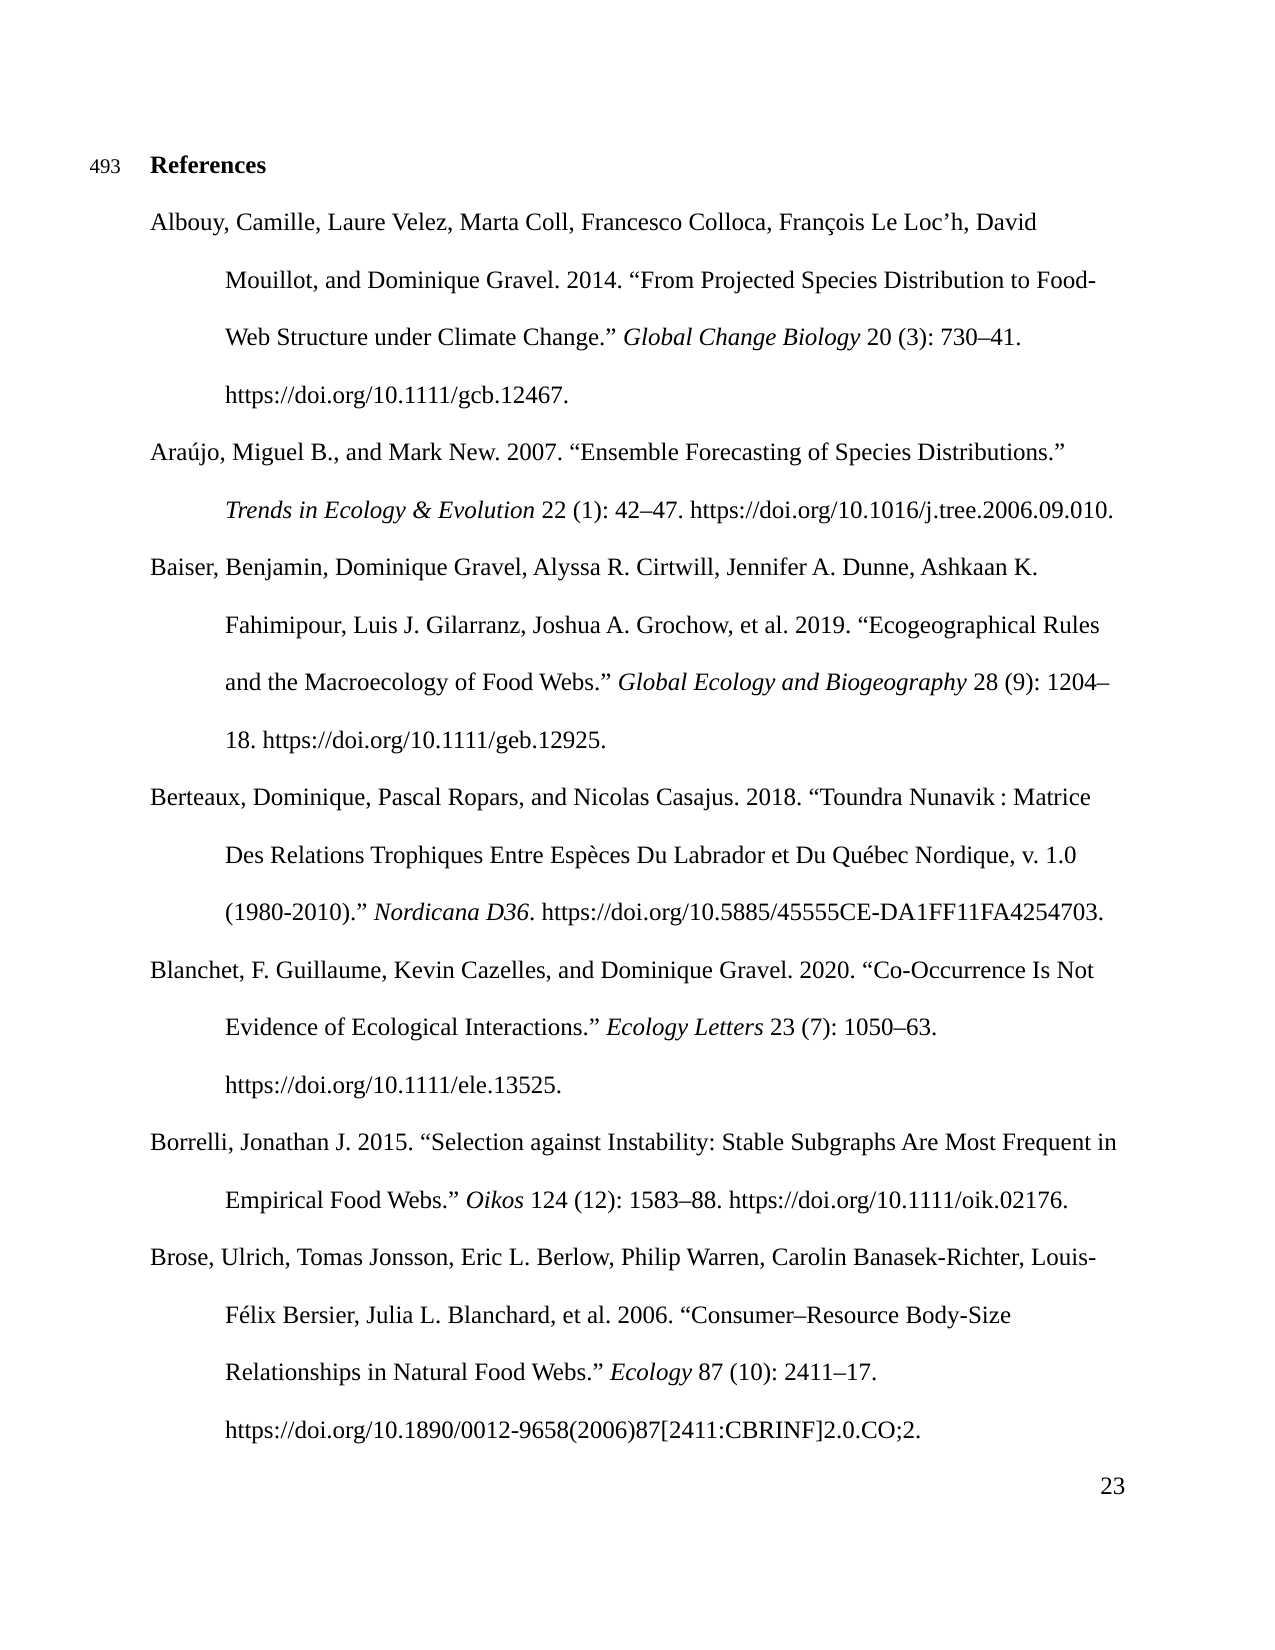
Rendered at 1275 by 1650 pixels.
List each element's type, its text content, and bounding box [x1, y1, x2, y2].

text Blanchet, F. Guillaume, Kevin Cazelles, and Dominique Gravel. 2020. “Co-Occurrence Is Not Evidence of Ecological Interactions.” Ecology Letters 23 (7): 1050–63. https://doi.org/10.1111/ele.13525. [150, 955, 1125, 1099]
text Albouy, Camille, Laure Velez, Marta Coll, Francesco Colloca, François Le Loc’h, David Mouillot, and Dominique Gravel. 2014. “From Projected Species Distribution to Food-Web Structure under Climate Change.” Global Change Biology 20 (3): 730–41. https://doi.org/10.1111/gcb.12467. [150, 207, 1125, 409]
text Borrelli, Jonathan J. 2015. “Selection against Instability: Stable Subgraphs Are Most Frequent in Empirical Food Webs.” Oikos 124 (12): 1583–88. https://doi.org/10.1111/oik.02176. [150, 1127, 1125, 1214]
text Araújo, Miguel B., and Mark New. 2007. “Ensemble Forecasting of Species Distributions.” Trends in Ecology & Evolution 22 (1): 42–47. https://doi.org/10.1016/j.tree.2006.09.010. [150, 437, 1125, 524]
text Baiser, Benjamin, Dominique Gravel, Alyssa R. Cirtwill, Jennifer A. Dunne, Ashkaan K. Fahimipour, Luis J. Gilarranz, Joshua A. Grochow, et al. 2019. “Ecogeographical Rules and the Macroecology of Food Webs.” Global Ecology and Biogeography 28 (9): 1204–18. https://doi.org/10.1111/geb.12925. [150, 552, 1125, 754]
text References [150, 150, 1125, 179]
text Berteaux, Dominique, Pascal Ropars, and Nicolas Casajus. 2018. “Toundra Nunavik : Matrice Des Relations Trophiques Entre Espèces Du Labrador et Du Québec Nordique, v. 1.0 (1980-2010).” Nordicana D36. https://doi.org/10.5885/45555CE-DA1FF11FA4254703. [150, 782, 1125, 926]
text Brose, Ulrich, Tomas Jonsson, Eric L. Berlow, Philip Warren, Carolin Banasek-Richter, Louis-Félix Bersier, Julia L. Blanchard, et al. 2006. “Consumer–Resource Body-Size Relationships in Natural Food Webs.” Ecology 87 (10): 2411–17. https://doi.org/10.1890/0012-9658(2006)87[2411:CBRINF]2.0.CO;2. [150, 1242, 1125, 1444]
